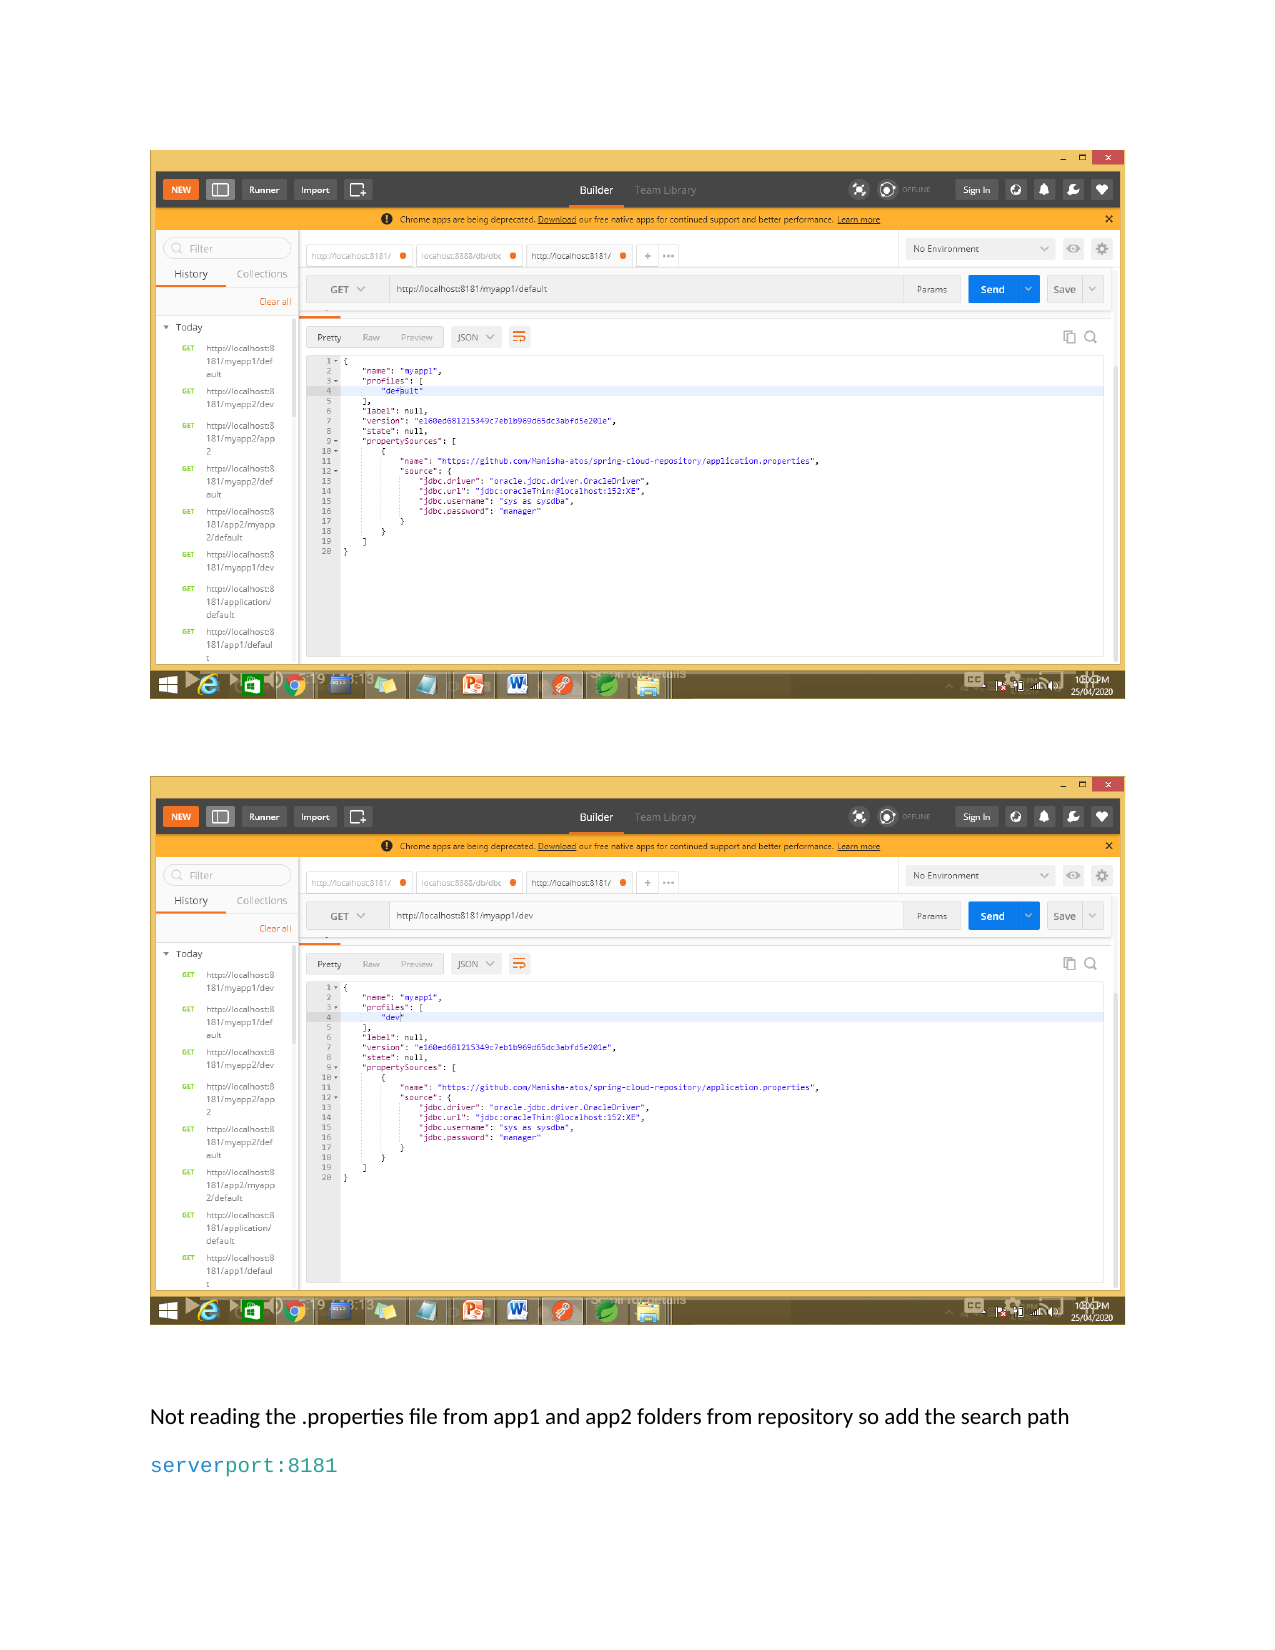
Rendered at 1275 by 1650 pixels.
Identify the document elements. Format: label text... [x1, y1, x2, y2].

picture [150, 776, 1125, 1325]
picture [150, 150, 1125, 699]
text Not reading the .properties file from app1 and app2 folders from repository so add the search path [150, 1402, 1125, 1430]
text serverport:8181 [150, 1455, 1125, 1479]
